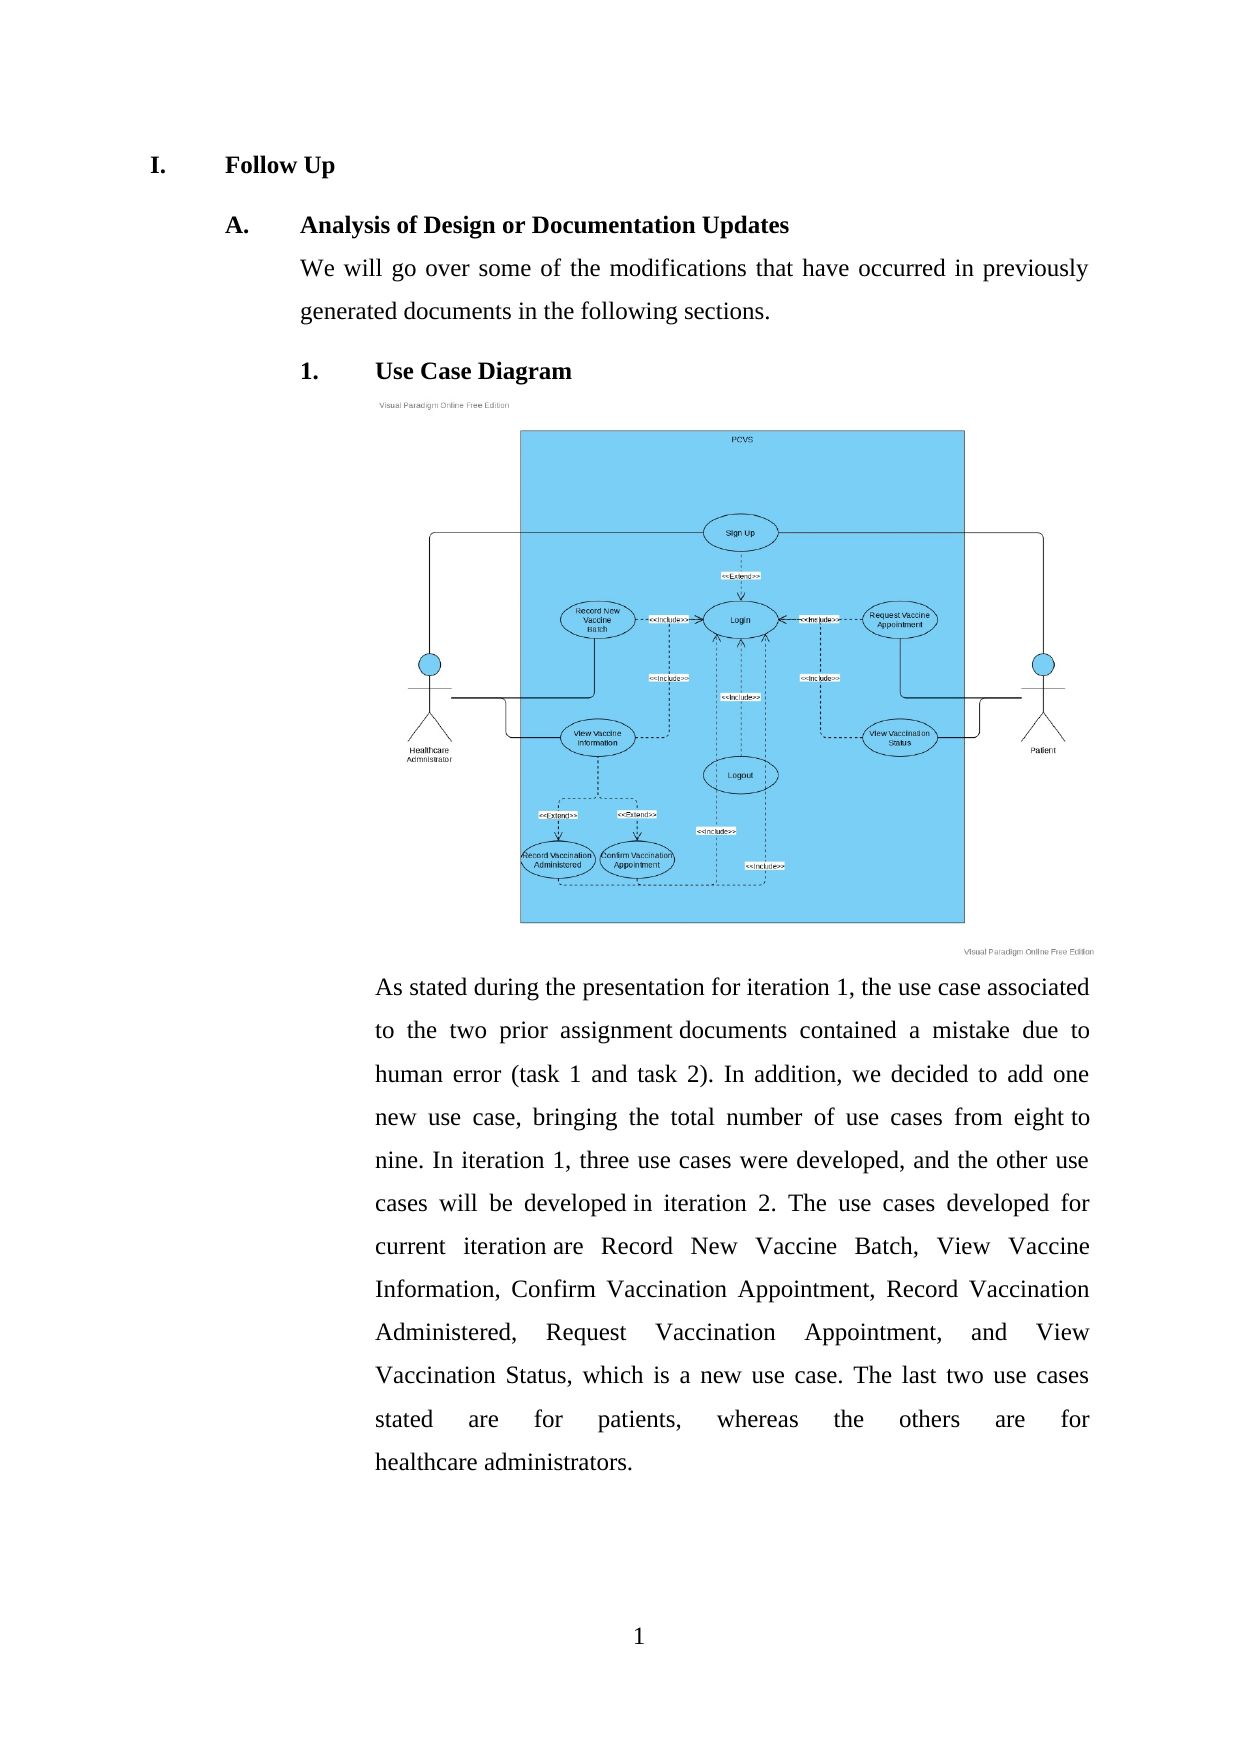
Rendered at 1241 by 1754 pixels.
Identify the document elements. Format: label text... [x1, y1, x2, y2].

subtitle Use Case Diagram [300, 356, 1090, 384]
list As stated during the presentation for iteration 1, the use case associated to the two prior assignment documents contained a mistake due to human error (task 1 and task 2). In addition, we decided to add one new use case, bringing the total number of use cases from eight to nine. In iteration 1, three use cases were developed, and the other use cases will be developed in iteration 2. The use cases developed for current iteration are Record New Vaccine Batch, View Vaccine Information, Confirm Vaccination Appointment, Record Vaccination Administered, Request Vaccination Appointment, and View Vaccination Status, which is a new use case. The last two use cases stated are for patients, whereas the others are for healthcare administrators. [375, 972, 1090, 1476]
text We will go over some of the modifications that have occurred in previously generated documents in the following sections. [300, 253, 1090, 325]
subtitle Follow Up [150, 150, 1090, 179]
subtitle Analysis of Design or Documentation Updates [225, 210, 1090, 238]
picture [375, 398, 1098, 959]
